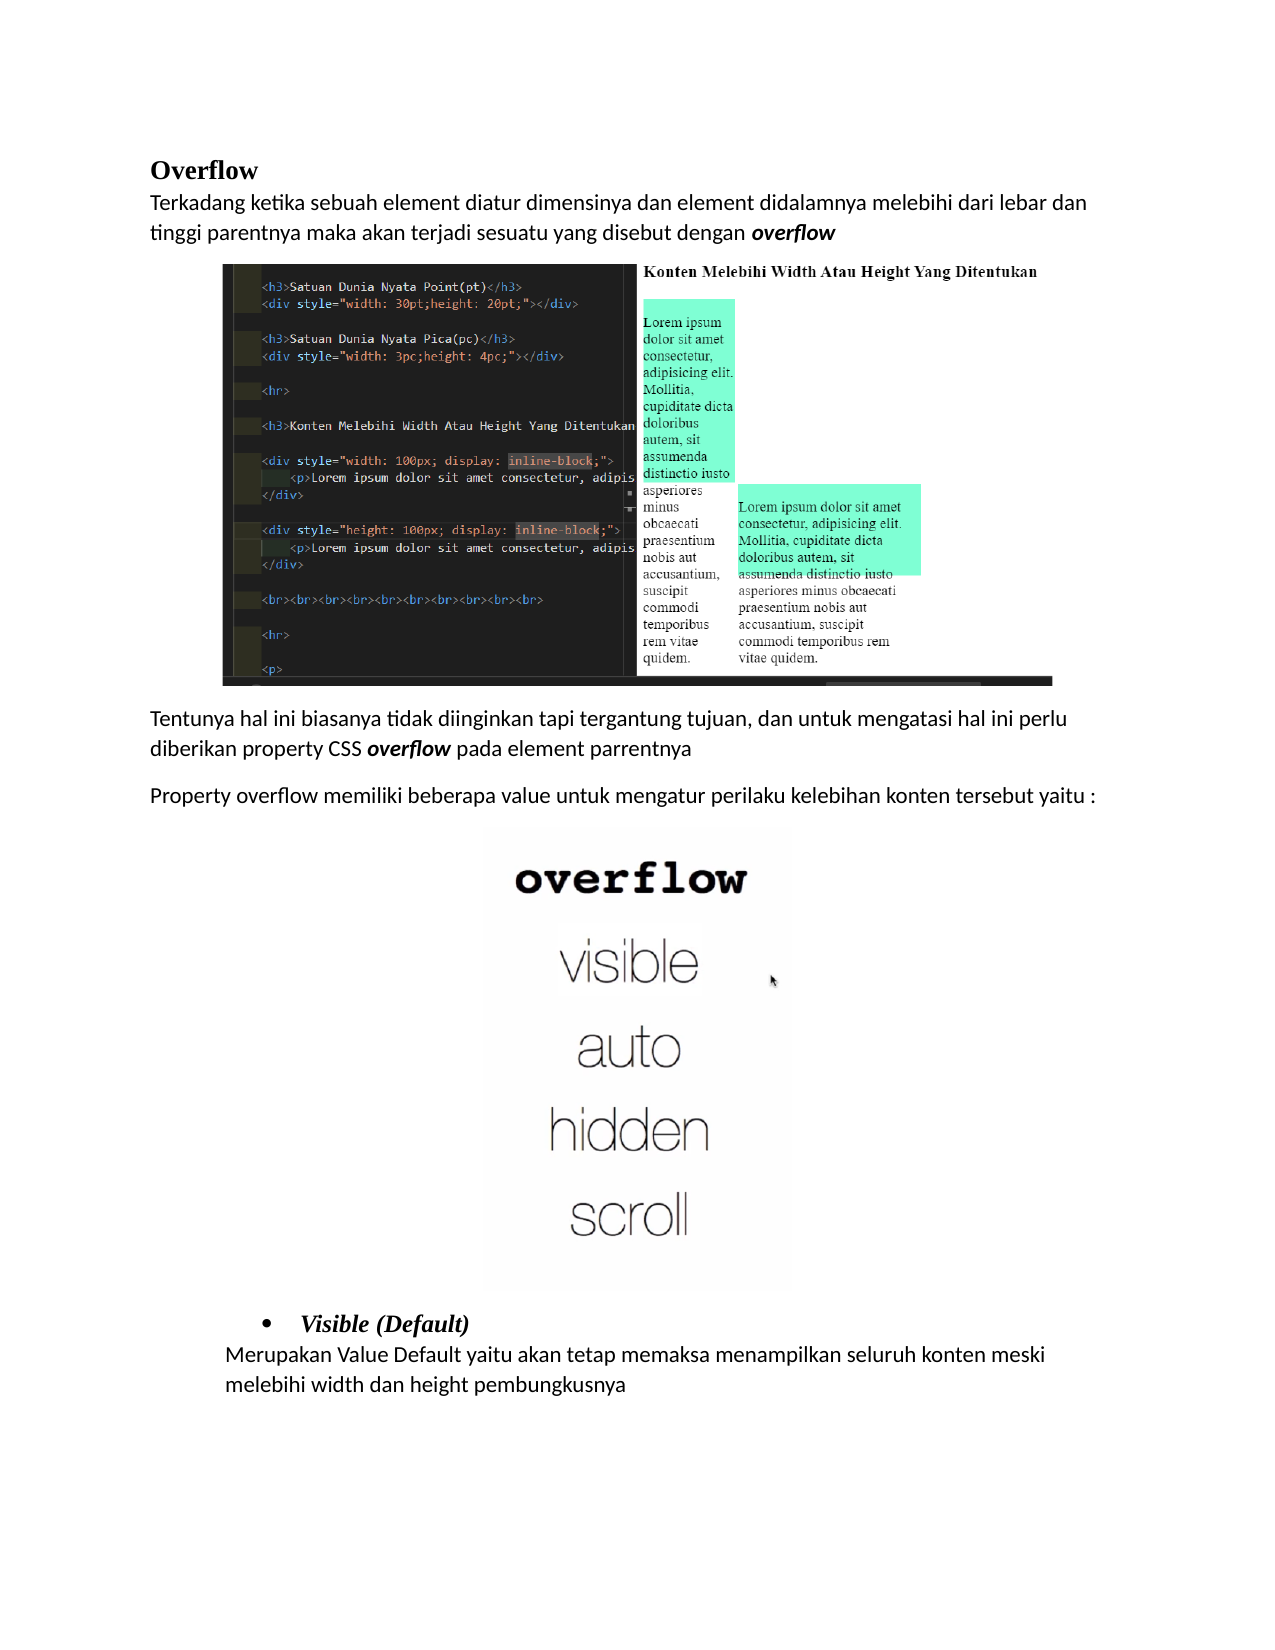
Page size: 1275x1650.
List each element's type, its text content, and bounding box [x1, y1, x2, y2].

text Property overflow memiliki beberapa value untuk mengatur perilaku kelebihan konten tersebut yaitu : [150, 781, 1125, 809]
text Merupakan Value Default yaitu akan tetap memaksa menampilkan seluruh konten meski melebihi width dan height pembungkusnya [225, 1340, 1125, 1398]
picture [222, 264, 1053, 686]
text Tentunya hal ini biasanya tidak diinginkan tapi tergantung tujuan, dan untuk mengatasi hal ini perlu diberikan property CSS overflow pada element parrentnya [150, 704, 1125, 762]
picture [482, 827, 793, 1291]
subtitle Visible (Default) [262, 1309, 1125, 1338]
text Terkadang ketika sebuah element diatur dimensinya dan element didalamnya melebihi dari lebar dan tinggi parentnya maka akan terjadi sesuatu yang disebut dengan overflow [150, 188, 1125, 246]
subtitle Overflow [150, 154, 1125, 185]
